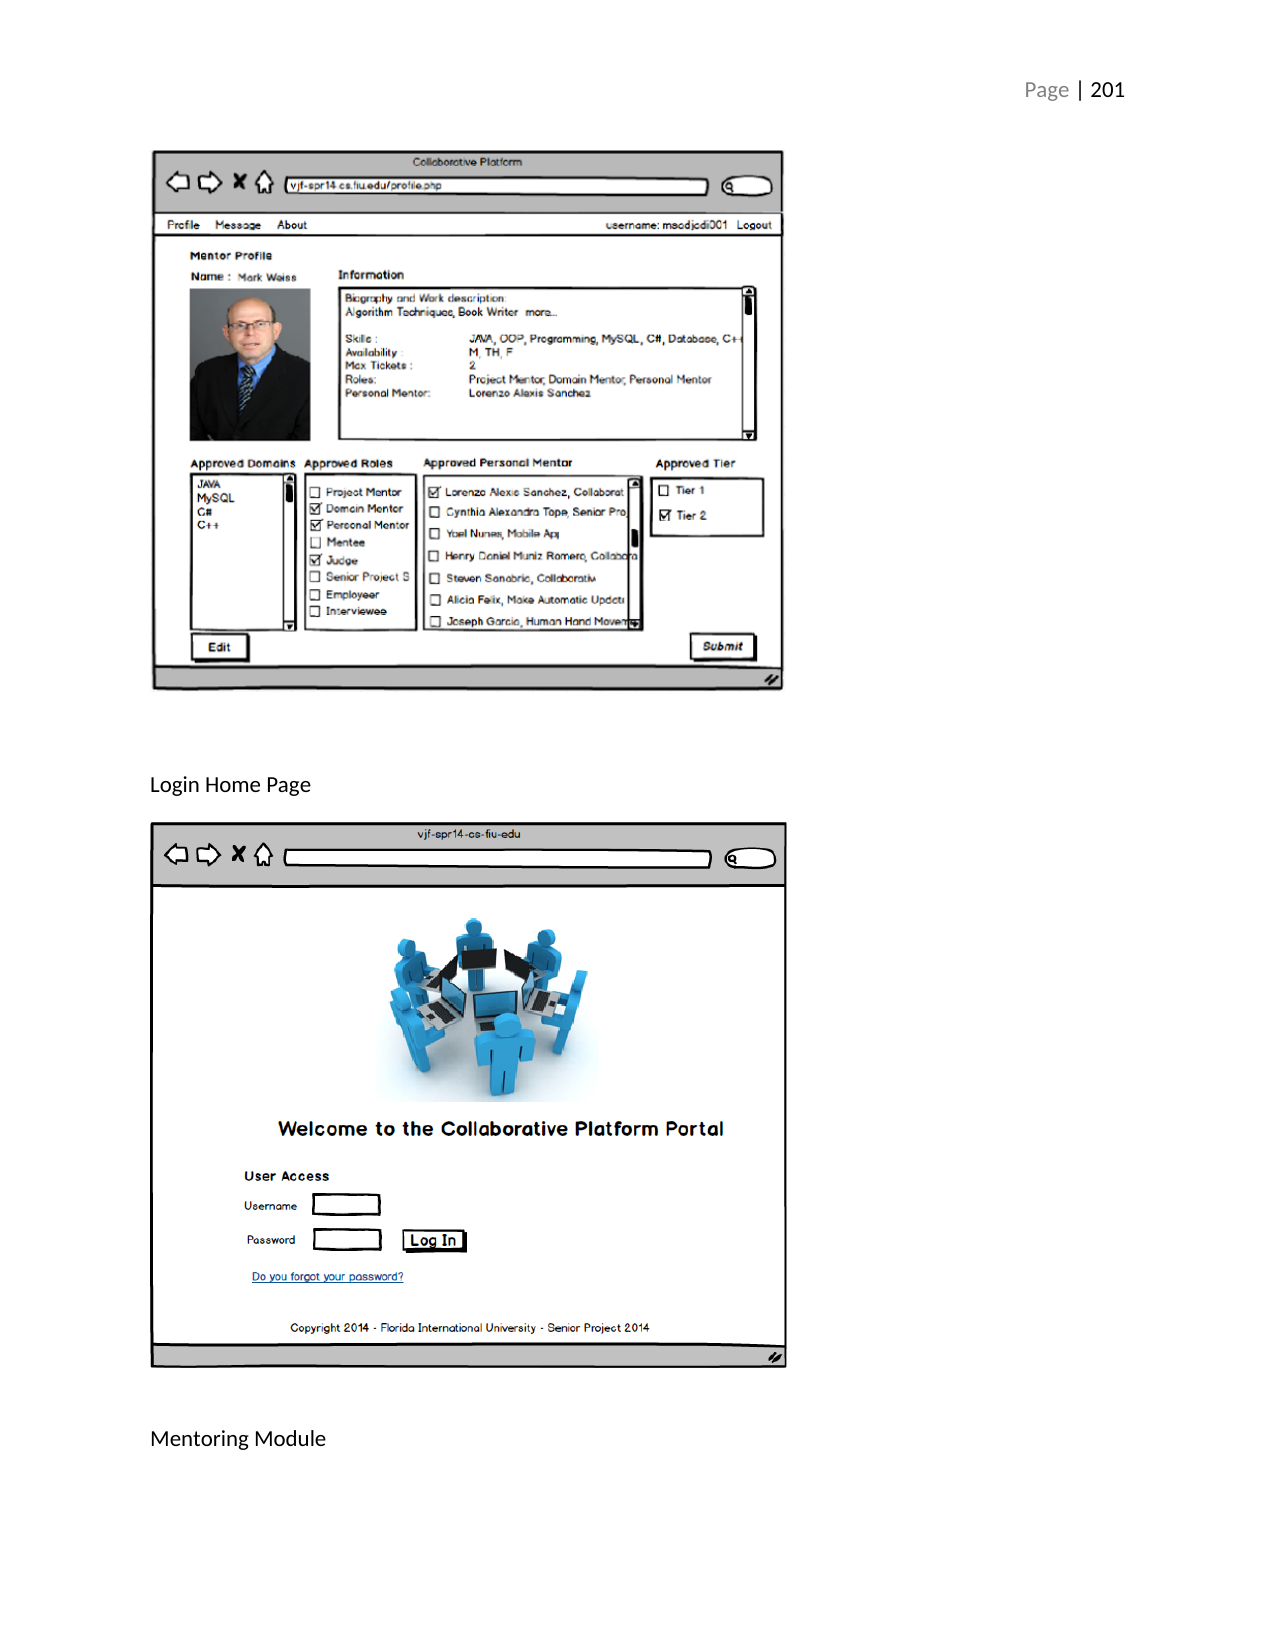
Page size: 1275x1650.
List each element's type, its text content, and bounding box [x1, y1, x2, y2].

picture [150, 150, 786, 692]
text Mentoring Module [150, 1424, 1125, 1452]
picture [150, 822, 787, 1368]
text Login Home Page [150, 770, 1125, 798]
